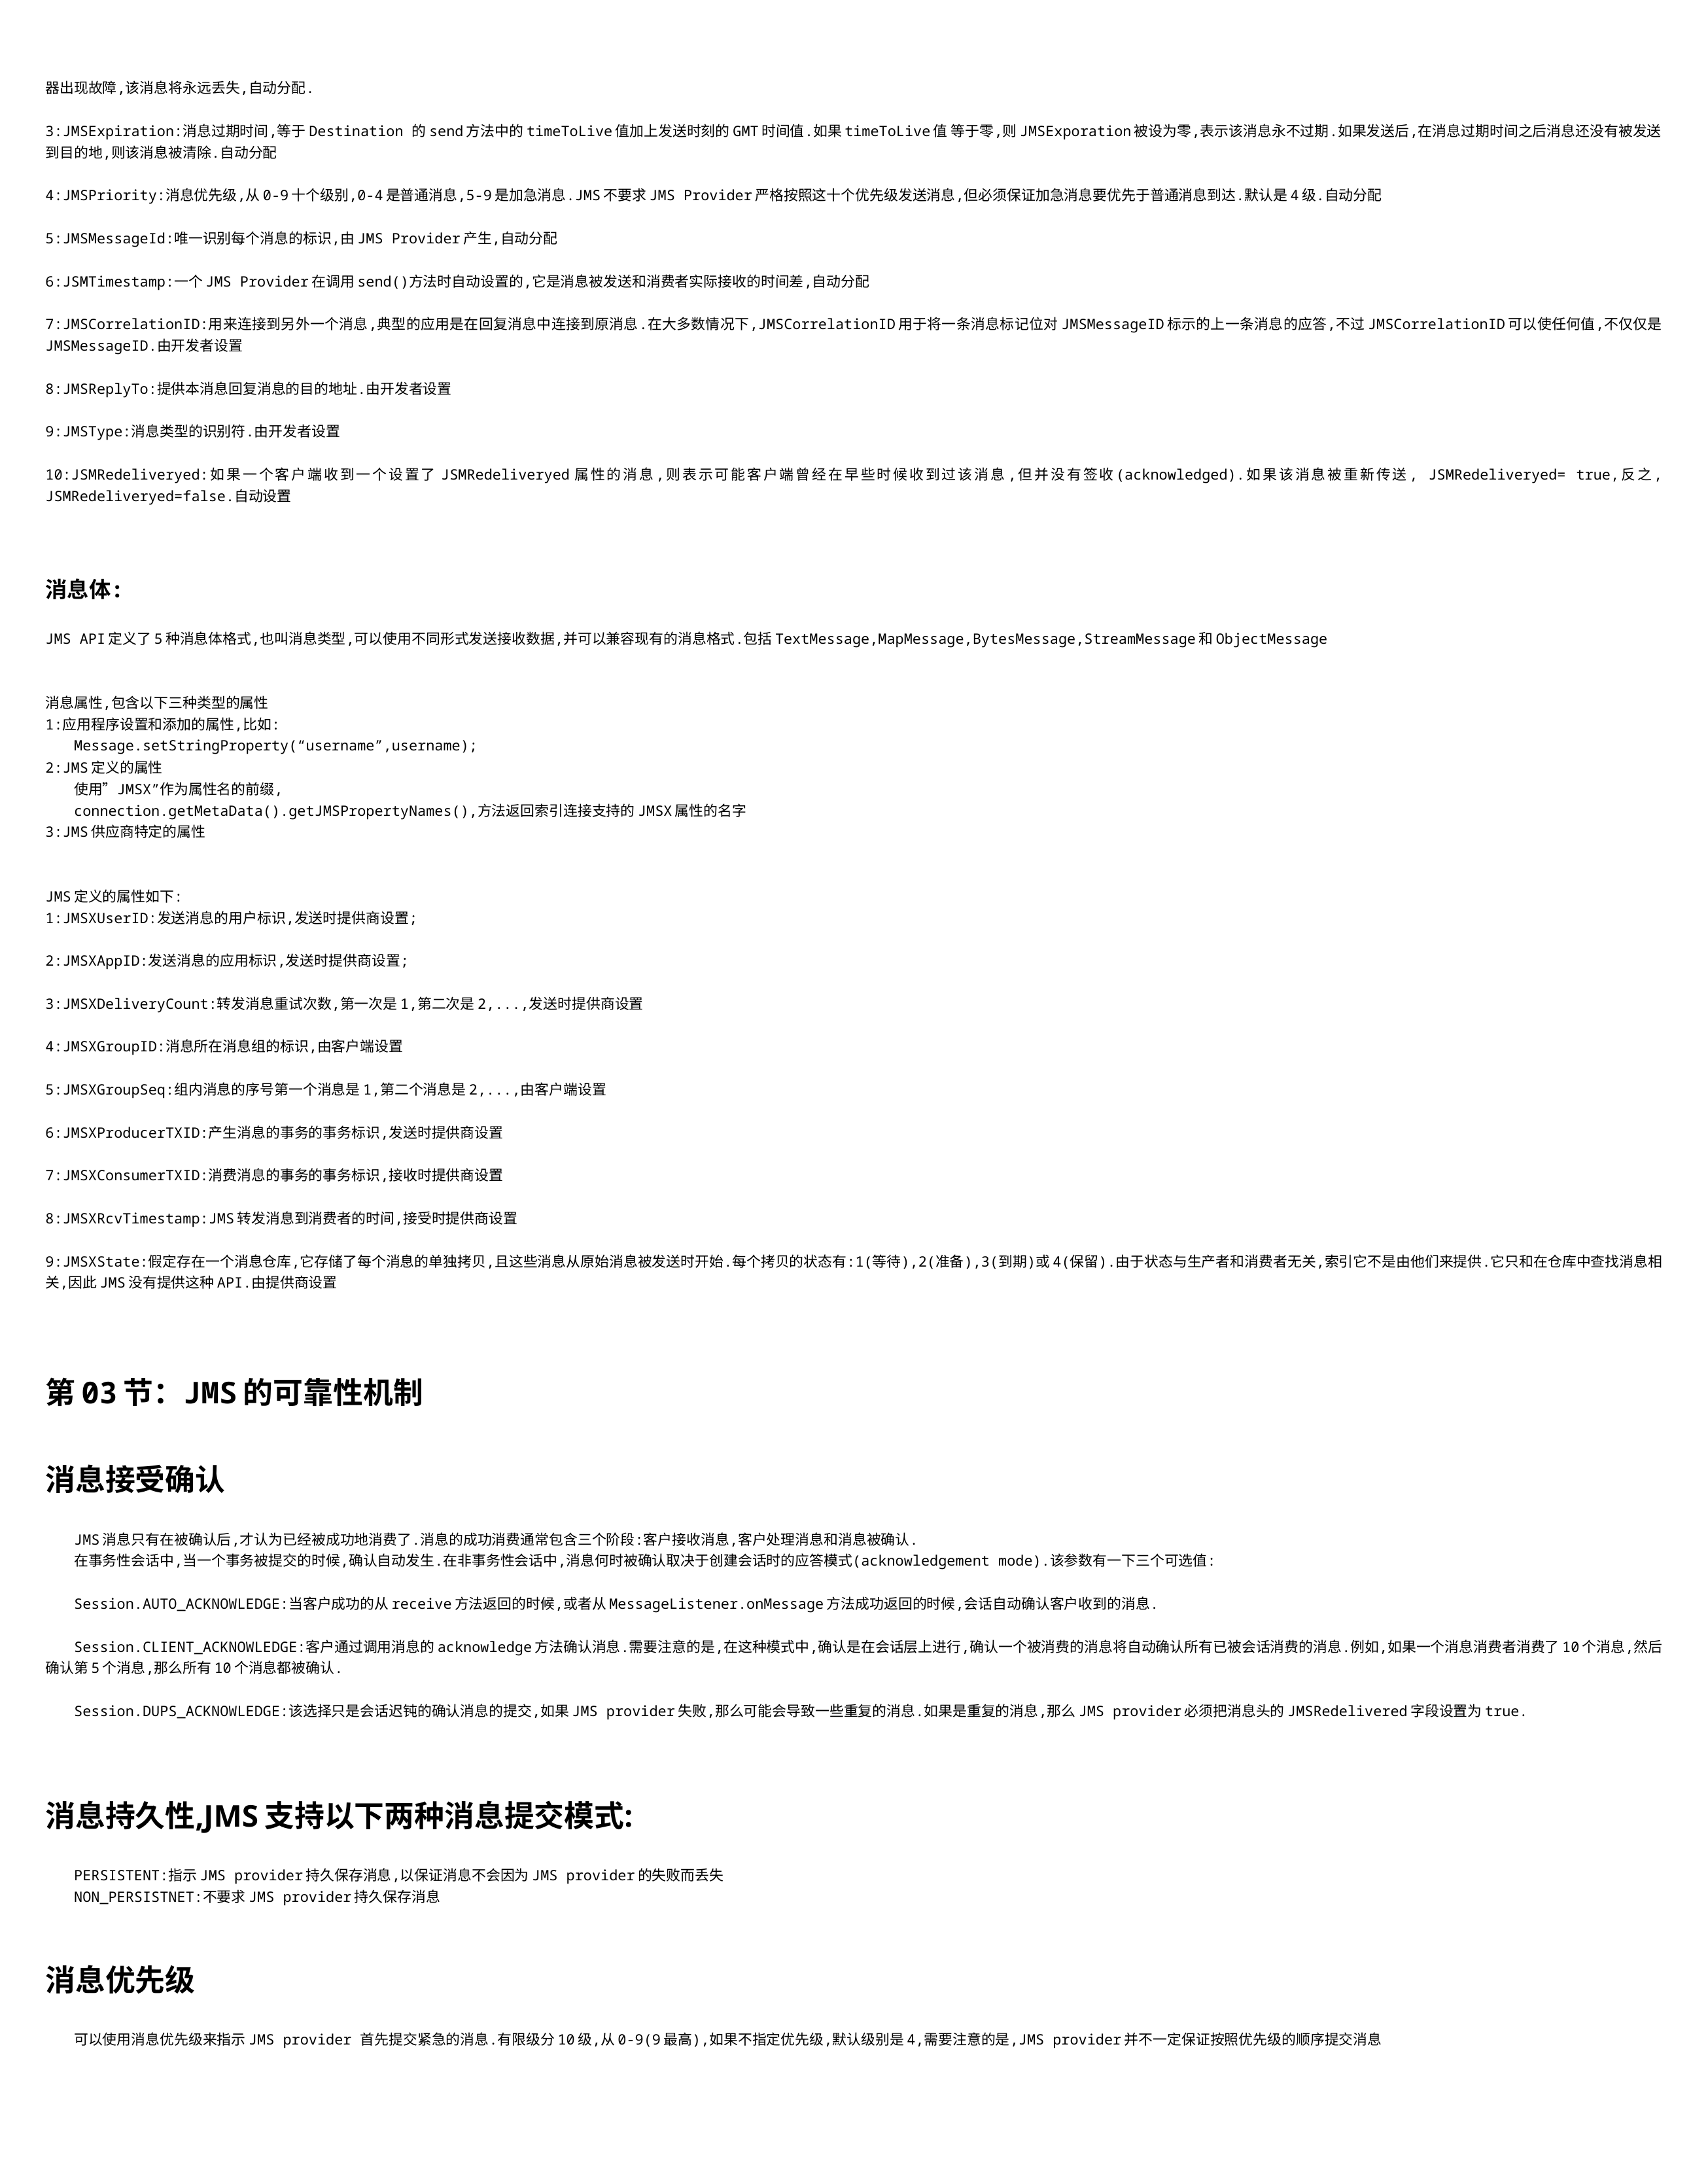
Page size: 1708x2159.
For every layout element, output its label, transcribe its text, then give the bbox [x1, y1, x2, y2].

text 9:JMSXState:假定存在一个消息仓库,它存储了每个消息的单独拷贝,且这些消息从原始消息被发送时开始.每个拷贝的状态有:1(等待),2(准备),3(到期)或4(保留).由于状态与生产者和消费者无关,索引它不是由他们来提供.它只和在仓库中查找消息相关,因此JMS没有提供这种API.由提供商设置 [45, 1250, 1662, 1293]
text JMS消息只有在被确认后,才认为已经被成功地消费了.消息的成功消费通常包含三个阶段:客户接收消息,客户处理消息和消息被确认. [45, 1528, 1662, 1549]
text 8:JMSXRcvTimestamp:JMS转发消息到消费者的时间,接受时提供商设置 [45, 1206, 1662, 1228]
text JMS定义的属性如下: [45, 885, 1662, 906]
text 2:JMSXAppID:发送消息的应用标识,发送时提供商设置; [45, 949, 1662, 970]
text 7:JMSXConsumerTXID:消费消息的事务的事务标识,接收时提供商设置 [45, 1164, 1662, 1185]
text 可以使用消息优先级来指示JMS provider 首先提交紧急的消息.有限级分10级,从0-9(9最高),如果不指定优先级,默认级别是4,需要注意的是,JMS provider并不一定保证按照优先级的顺序提交消息 [45, 2028, 1662, 2049]
text 3:JMS供应商特定的属性 [45, 820, 1662, 842]
text 5:JMSMessageId:唯一识别每个消息的标识,由JMS Provider产生,自动分配 [45, 227, 1662, 248]
text 5:JMSXGroupSeq:组内消息的序号第一个消息是1,第二个消息是2,...,由客户端设置 [45, 1078, 1662, 1099]
subtitle 消息持久性,JMS支持以下两种消息提交模式: [45, 1782, 1662, 1846]
subtitle 第03节：JMS的可靠性机制 [45, 1359, 1662, 1423]
text 3:JMSExpiration:消息过期时间,等于Destination 的send方法中的timeToLive值加上发送时刻的GMT时间值.如果timeToLive值 等于零,则JMSExporation被设为零,表示该消息永不过期.如果发送后,在消息过期时间之后消息还没有被发送到目的地,则该消息被清除.自动分配 [45, 119, 1662, 162]
text Session.DUPS_ACKNOWLEDGE:该选择只是会话迟钝的确认消息的提交,如果JMS provider失败,那么可能会导致一些重复的消息.如果是重复的消息,那么JMS provider必须把消息头的JMSRedelivered字段设置为true. [45, 1700, 1662, 1721]
text 7:JMSCorrelationID:用来连接到另外一个消息,典型的应用是在回复消息中连接到原消息.在大多数情况下,JMSCorrelationID用于将一条消息标记位对JMSMessageID标示的上一条消息的应答,不过JMSCorrelationID可以使任何值,不仅仅是JMSMessageID.由开发者设置 [45, 313, 1662, 355]
text 3:JMSXDeliveryCount:转发消息重试次数,第一次是1,第二次是2,...,发送时提供商设置 [45, 992, 1662, 1013]
text Message.setStringProperty(“username”,username); [45, 735, 1662, 756]
text Session.CLIENT_ACKNOWLEDGE:客户通过调用消息的acknowledge方法确认消息.需要注意的是,在这种模式中,确认是在会话层上进行,确认一个被消费的消息将自动确认所有已被会话消费的消息.例如,如果一个消息消费者消费了10个消息,然后确认第5个消息,那么所有10个消息都被确认. [45, 1635, 1662, 1678]
text NON_PERSISTNET:不要求JMS provider持久保存消息 [45, 1885, 1662, 1906]
text 2:JMS定义的属性 [45, 756, 1662, 777]
subtitle 消息体: [45, 567, 1662, 609]
text 1:JMSXUserID:发送消息的用户标识,发送时提供商设置; [45, 906, 1662, 928]
text JMS API定义了5种消息体格式,也叫消息类型,可以使用不同形式发送接收数据,并可以兼容现有的消息格式.包括TextMessage,MapMessage,BytesMessage,StreamMessage和ObjectMessage [45, 627, 1662, 648]
subtitle 消息优先级 [45, 1946, 1662, 2010]
text 6:JSMTimestamp:一个JMS Provider在调用send()方法时自动设置的,它是消息被发送和消费者实际接收的时间差,自动分配 [45, 270, 1662, 291]
text 10:JSMRedeliveryed:如果一个客户端收到一个设置了JSMRedeliveryed属性的消息,则表示可能客户端曾经在早些时候收到过该消息,但并没有签收(acknowledged).如果该消息被重新传送, JSMRedeliveryed= true,反之, JSMRedeliveryed=false.自动设置 [45, 463, 1662, 506]
text 6:JMSXProducerTXID:产生消息的事务的事务标识,发送时提供商设置 [45, 1121, 1662, 1142]
text Session.AUTO_ACKNOWLEDGE:当客户成功的从receive方法返回的时候,或者从MessageListener.onMessage方法成功返回的时候,会话自动确认客户收到的消息. [45, 1592, 1662, 1613]
text connection.getMetaData().getJMSPropertyNames(),方法返回索引连接支持的JMSX属性的名字 [45, 799, 1662, 820]
text 9:JMSType:消息类型的识别符.由开发者设置 [45, 420, 1662, 442]
text 1:应用程序设置和添加的属性,比如: [45, 713, 1662, 735]
text 消息属性,包含以下三种类型的属性 [45, 692, 1662, 713]
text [45, 77, 1662, 98]
subtitle 消息接受确认 [45, 1445, 1662, 1510]
text 8:JMSReplyTo:提供本消息回复消息的目的地址.由开发者设置 [45, 377, 1662, 398]
text 使用”JMSX”作为属性名的前缀, [45, 777, 1662, 799]
text PERSISTENT:指示JMS provider持久保存消息,以保证消息不会因为JMS provider的失败而丢失 [45, 1864, 1662, 1885]
text 4:JMSXGroupID:消息所在消息组的标识,由客户端设置 [45, 1035, 1662, 1057]
text 4:JMSPriority:消息优先级,从0-9十个级别,0-4是普通消息,5-9是加急消息.JMS不要求JMS Provider严格按照这十个优先级发送消息,但必须保证加急消息要优先于普通消息到达.默认是4级.自动分配 [45, 184, 1662, 205]
text 在事务性会话中,当一个事务被提交的时候,确认自动发生.在非事务性会话中,消息何时被确认取决于创建会话时的应答模式(acknowledgement mode).该参数有一下三个可选值: [45, 1549, 1662, 1571]
